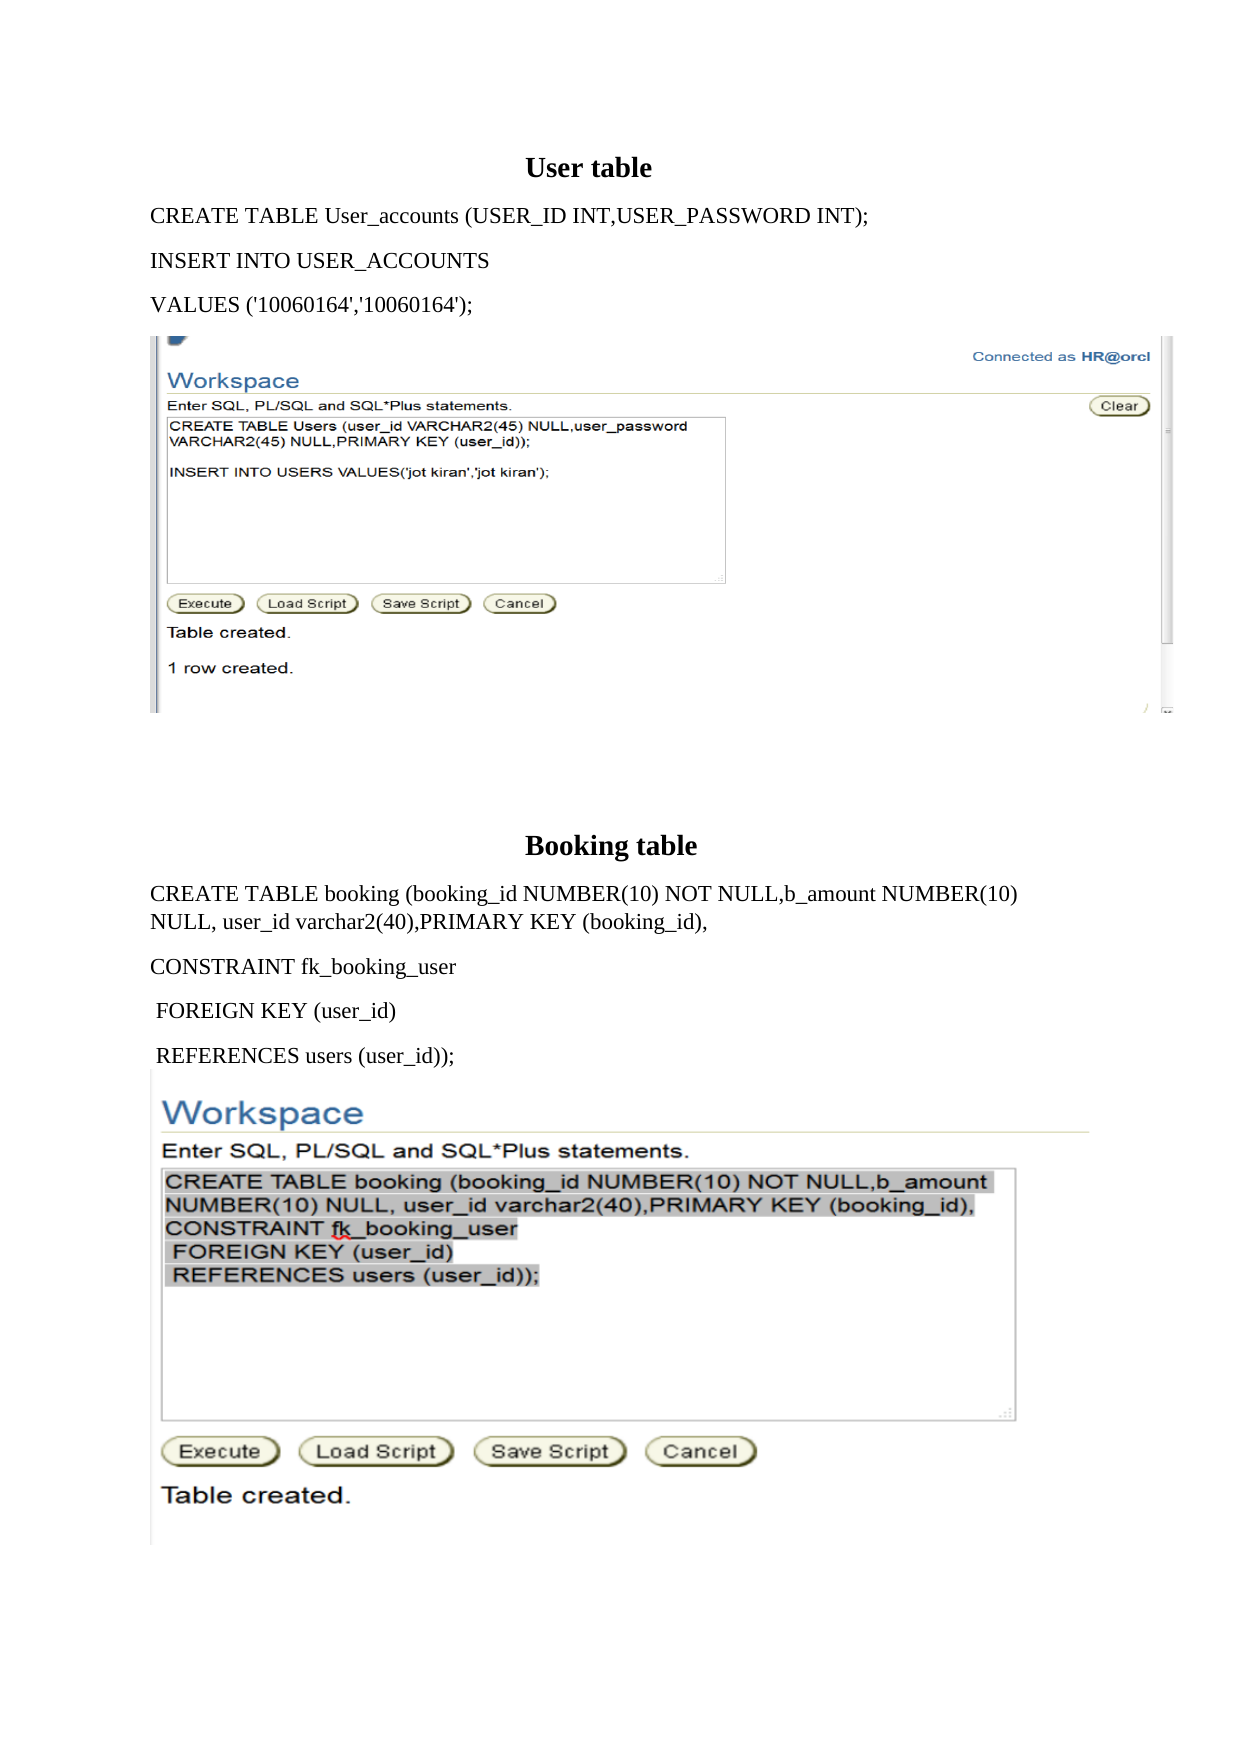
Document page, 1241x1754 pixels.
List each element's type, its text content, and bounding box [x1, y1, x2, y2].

text INSERT INTO USER_ACCOUNTS [150, 247, 1090, 273]
picture [150, 1069, 1090, 1545]
text FOREIGN KEY (user_id) [150, 997, 1090, 1024]
text VALUES ('10060164','10060164'); [150, 291, 1090, 318]
text User table [450, 150, 1090, 183]
text Booking table [450, 828, 1090, 862]
text CREATE TABLE booking (booking_id NUMBER(10) NOT NULL,b_amount NUMBER(10) NULL, user_id varchar2(40),PRIMARY KEY (booking_id), [150, 880, 1090, 934]
picture [150, 336, 1174, 713]
text CREATE TABLE User_accounts (USER_ID INT,USER_PASSWORD INT); [150, 202, 1090, 228]
text CONSTRAINT fk_booking_user [150, 953, 1090, 979]
text REFERENCES users (user_id)); [150, 1042, 1090, 1069]
